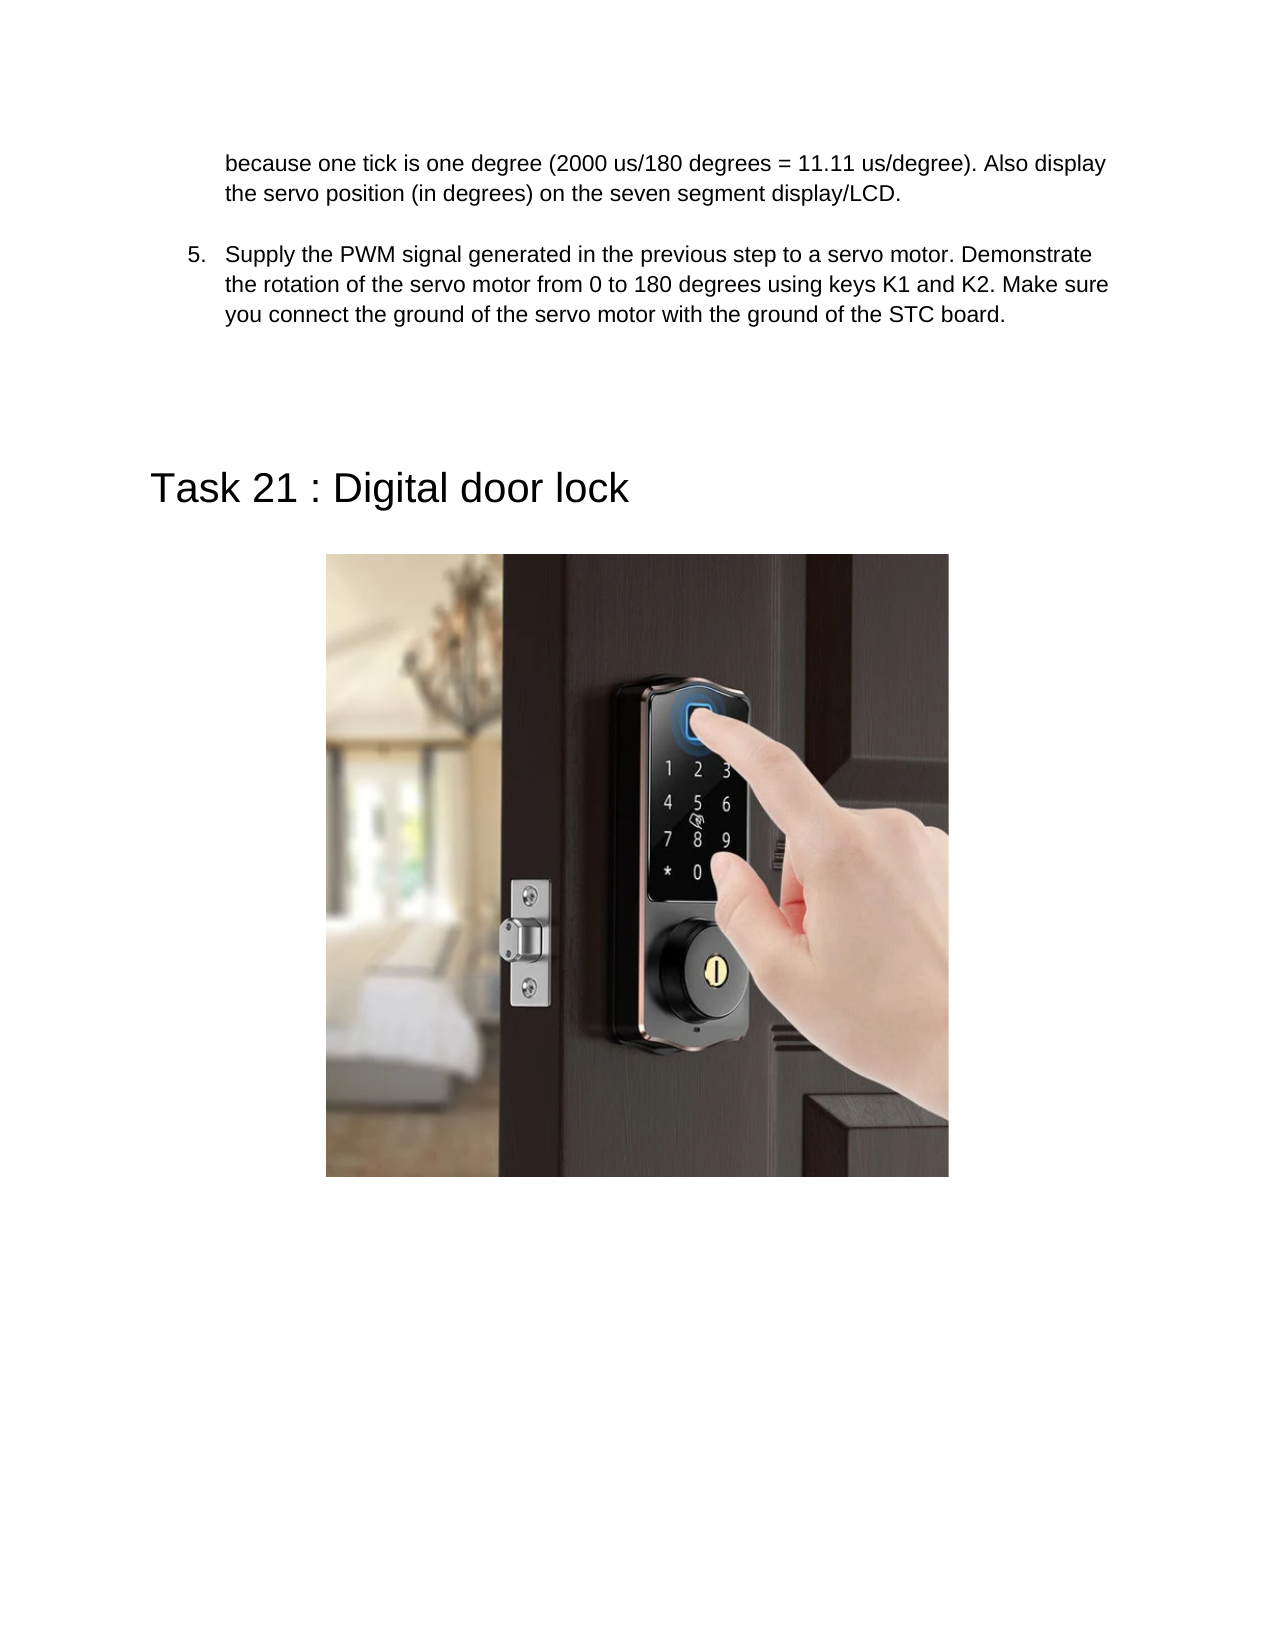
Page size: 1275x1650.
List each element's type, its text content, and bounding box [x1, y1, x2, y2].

list Supply the PWM signal generated in the previous step to a servo motor. Demonstrate the rotation of the servo motor from 0 to 180 degrees using keys K1 and K2. Make sure you connect the ground of the servo motor with the ground of the STC board. [187, 241, 1125, 327]
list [187, 150, 1125, 207]
subtitle Task 21 : Digital door lock [150, 463, 1125, 511]
picture [326, 554, 949, 1177]
